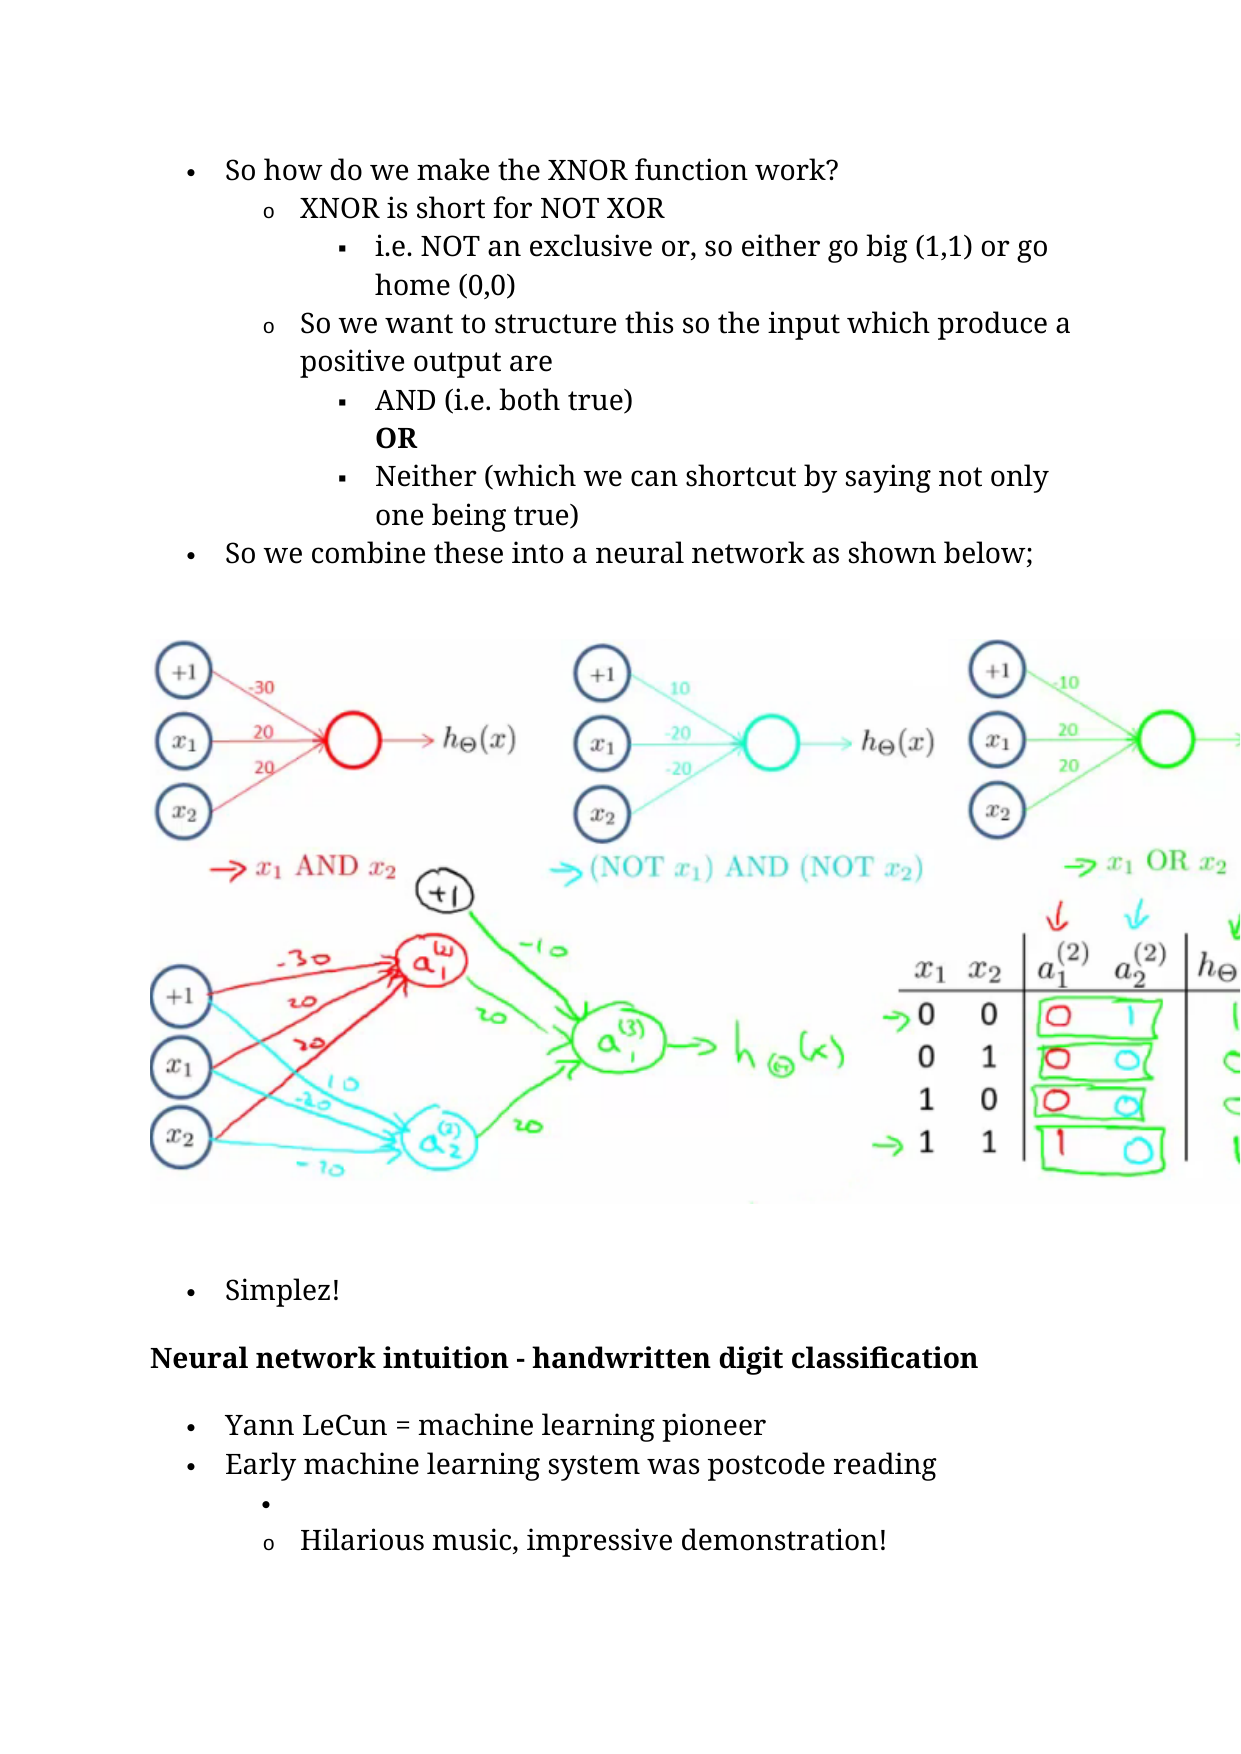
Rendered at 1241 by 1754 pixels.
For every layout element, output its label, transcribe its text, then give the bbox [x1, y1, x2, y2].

list Early machine learning system was postcode reading [187, 1444, 1090, 1482]
list AND (i.e. both true) OR [337, 380, 1090, 457]
list XNOR is short for NOT XOR [262, 188, 1090, 227]
picture [150, 639, 1241, 1204]
list Hilarious music, impressive demonstration! [262, 1521, 1090, 1559]
list So we combine these into a neural network as shown below; [187, 533, 1090, 572]
list Neither (which we can shortcut by saying not only one being true) [337, 457, 1090, 533]
list Yann LeCun = machine learning pioneer [187, 1406, 1090, 1444]
list So we want to structure this so the input which produce a positive output are [262, 303, 1090, 380]
text Neural network intuition - handwritten digit classification [150, 1338, 1090, 1377]
list So how do we make the XNOR function work? [187, 150, 1090, 188]
list Simplez! [187, 1271, 1090, 1309]
list i.e. NOT an exclusive or, so either go big (1,1) or go home (0,0) [337, 227, 1090, 303]
